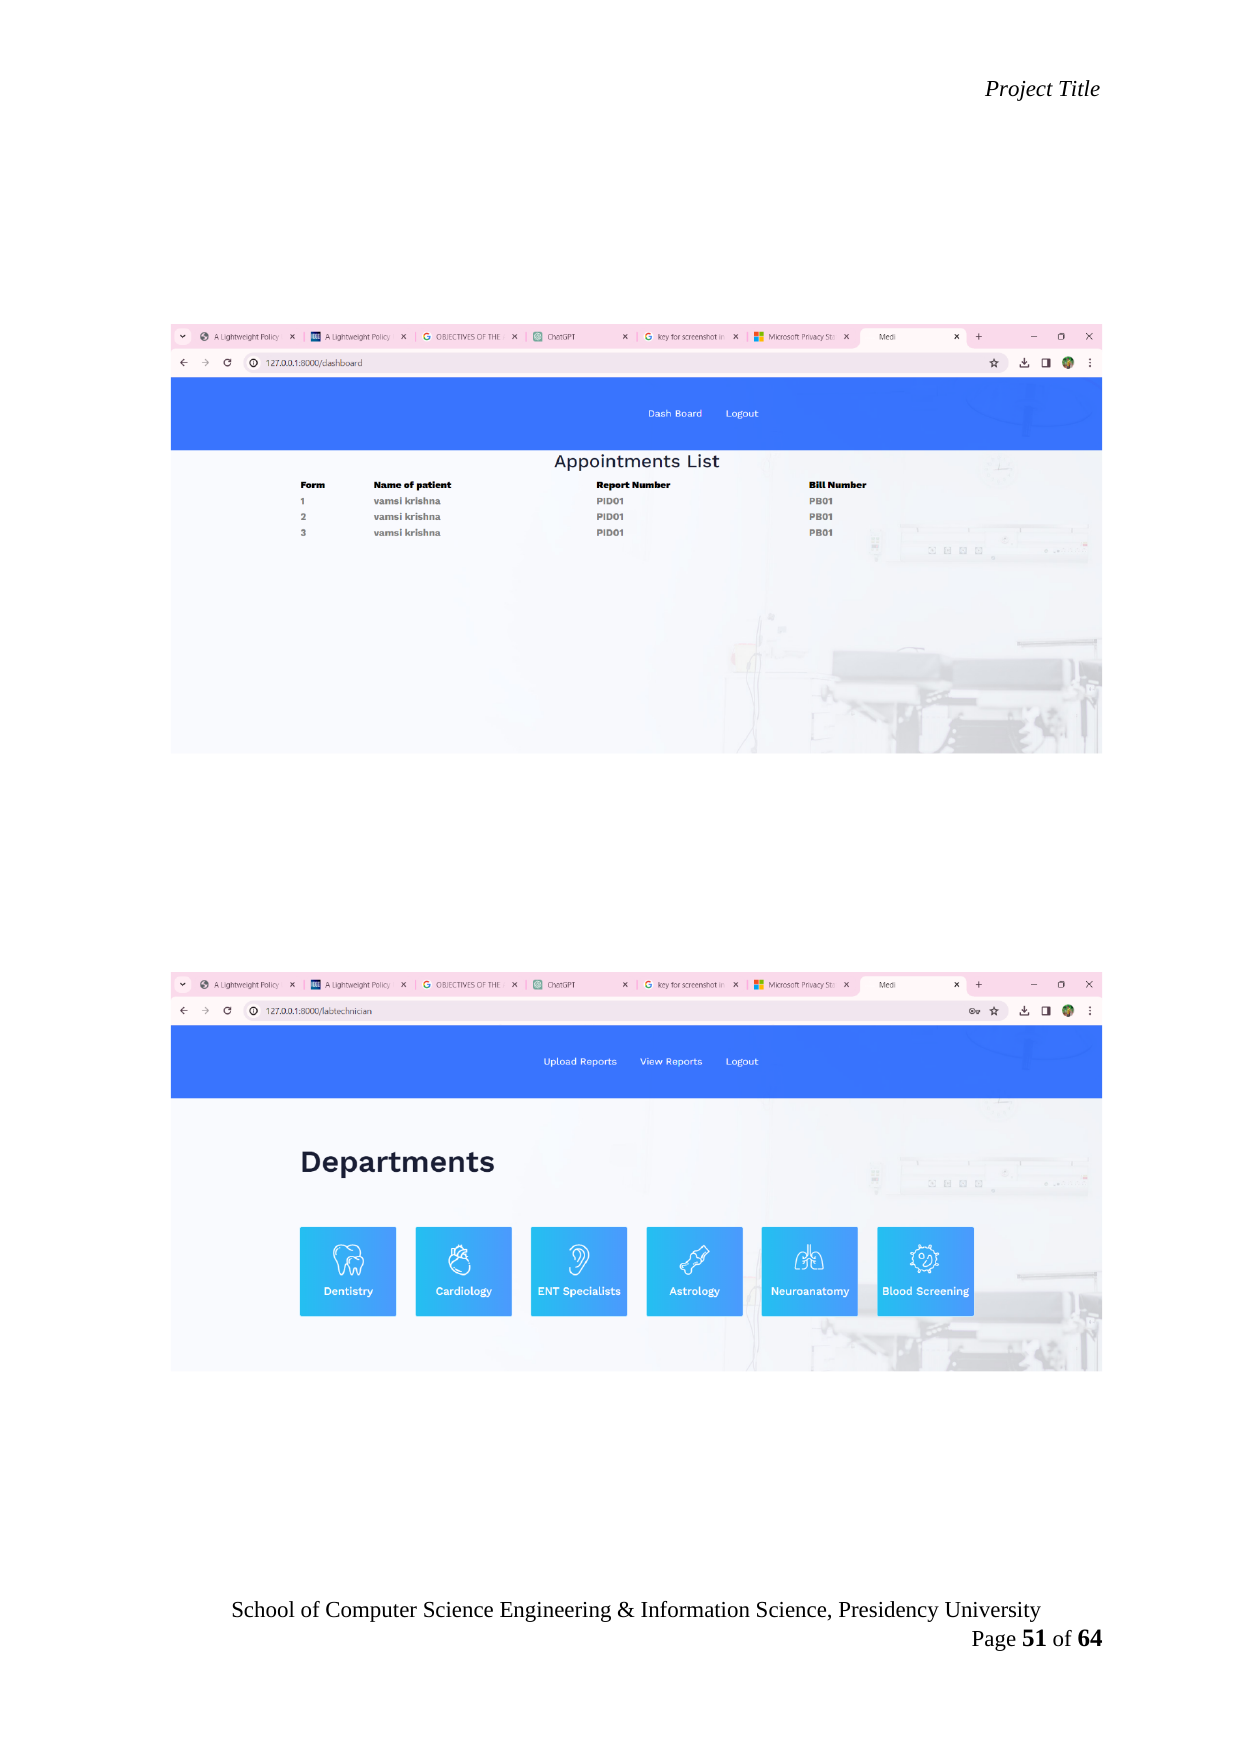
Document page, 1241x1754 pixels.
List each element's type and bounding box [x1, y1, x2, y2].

picture [170, 972, 1103, 1468]
picture [170, 324, 1103, 820]
